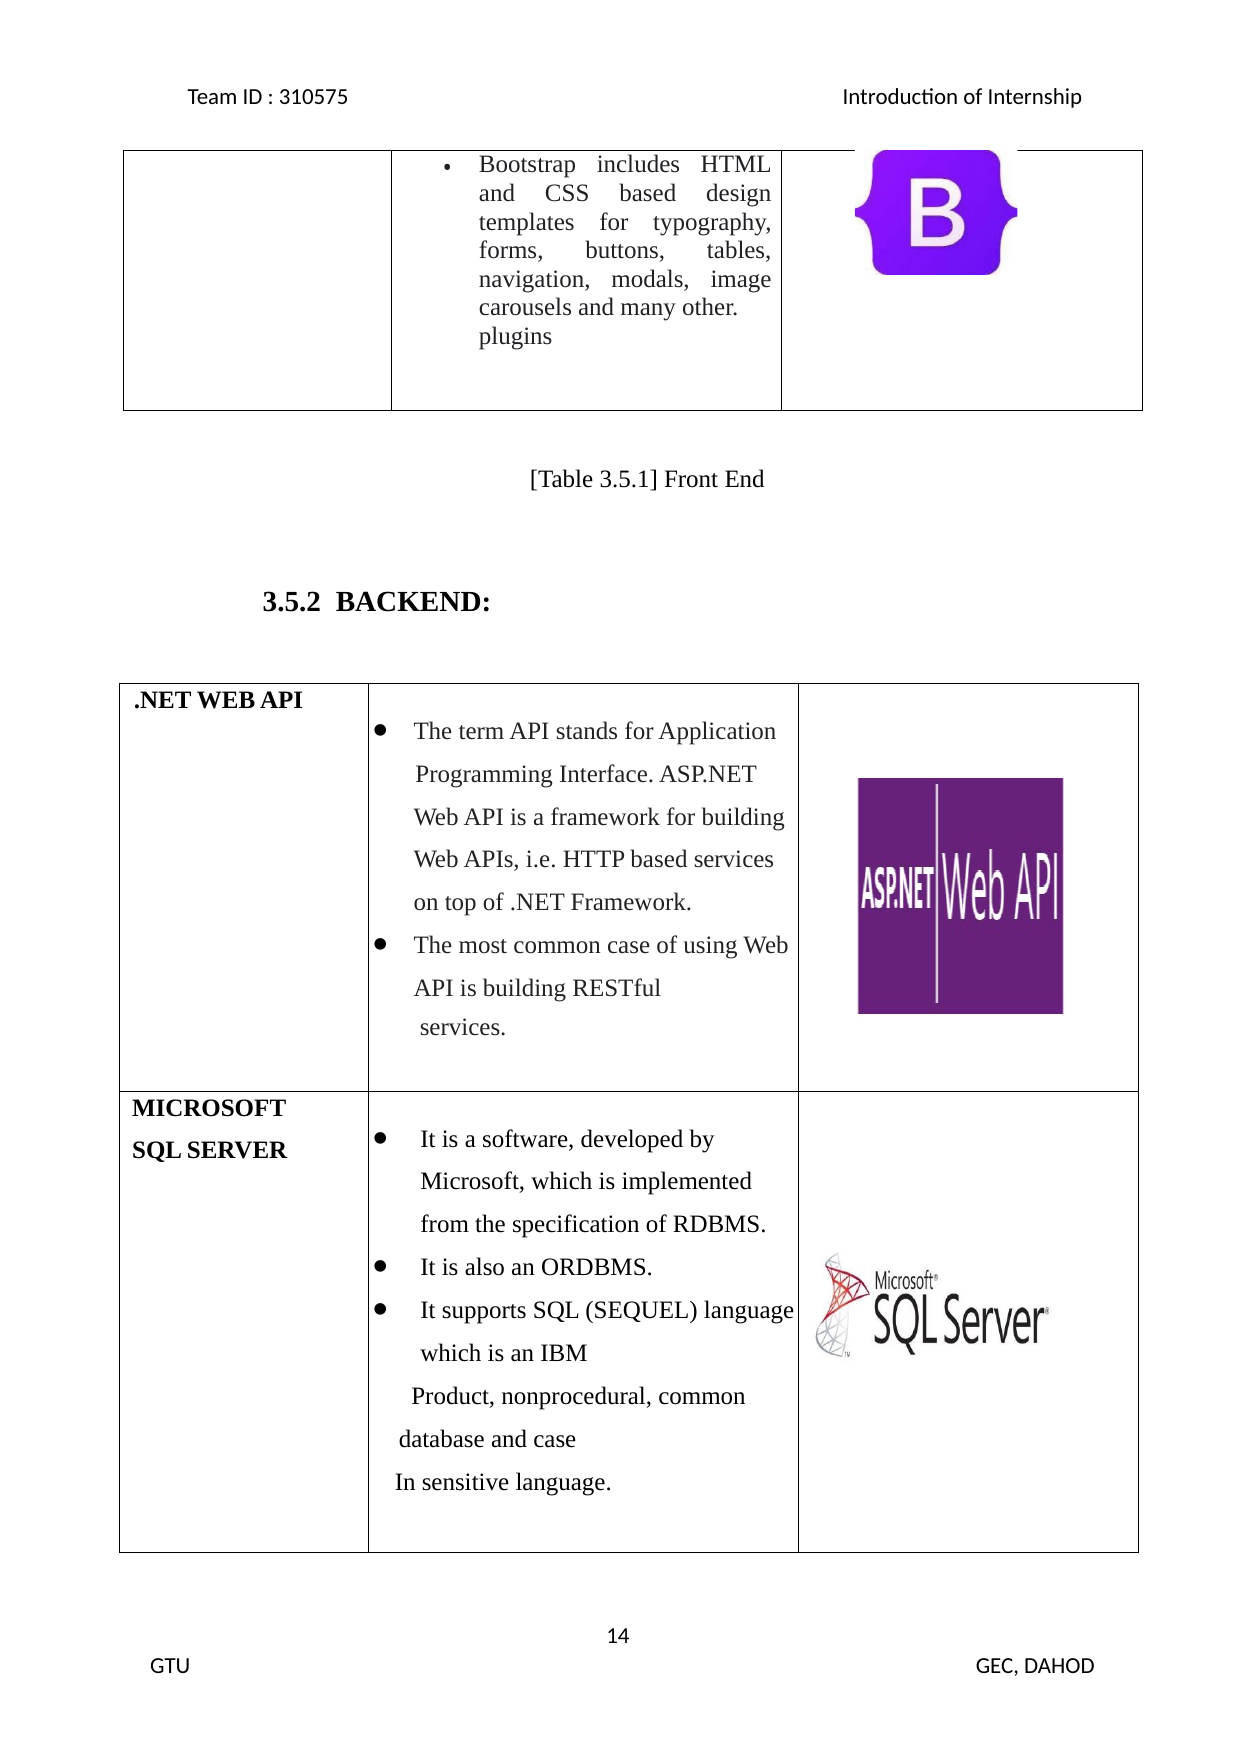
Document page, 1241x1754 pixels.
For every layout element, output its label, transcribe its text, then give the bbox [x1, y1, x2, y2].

table_cell • [392, 151, 478, 409]
table_cell [124, 151, 391, 409]
table_cell [782, 151, 1142, 409]
text [Table 3.5.1] Front End [187, 464, 764, 492]
picture [854, 150, 1018, 275]
table_cell MICROSOFT SQL SERVER [120, 1092, 368, 1552]
table_header [799, 684, 1138, 1091]
list BACKEND: [262, 584, 1099, 618]
table_header The term API stands for Application Programming Interface. ASP.NET Web API is a framework for building Web APIs, i.e. HTTP based services on top of .NET Framework. The most common case of using Web API is building RESTful services. [369, 684, 798, 1091]
table_cell [799, 1092, 1138, 1552]
table_header .NET WEB API [120, 684, 368, 1091]
table_cell Bootstrap includes HTML and CSS based design templates for typography, forms, buttons, tables, navigation, modals, image carousels and many other. plugins [478, 151, 781, 409]
picture [857, 778, 1066, 1017]
table_cell It is a software, developed by Microsoft, which is implemented from the specification of RDBMS. It is also an ORDBMS. It supports SQL (SEQUEL) language which is an IBM Product, nonprocedural, common database and case In sensitive language. [369, 1092, 798, 1552]
picture [810, 1224, 1053, 1381]
